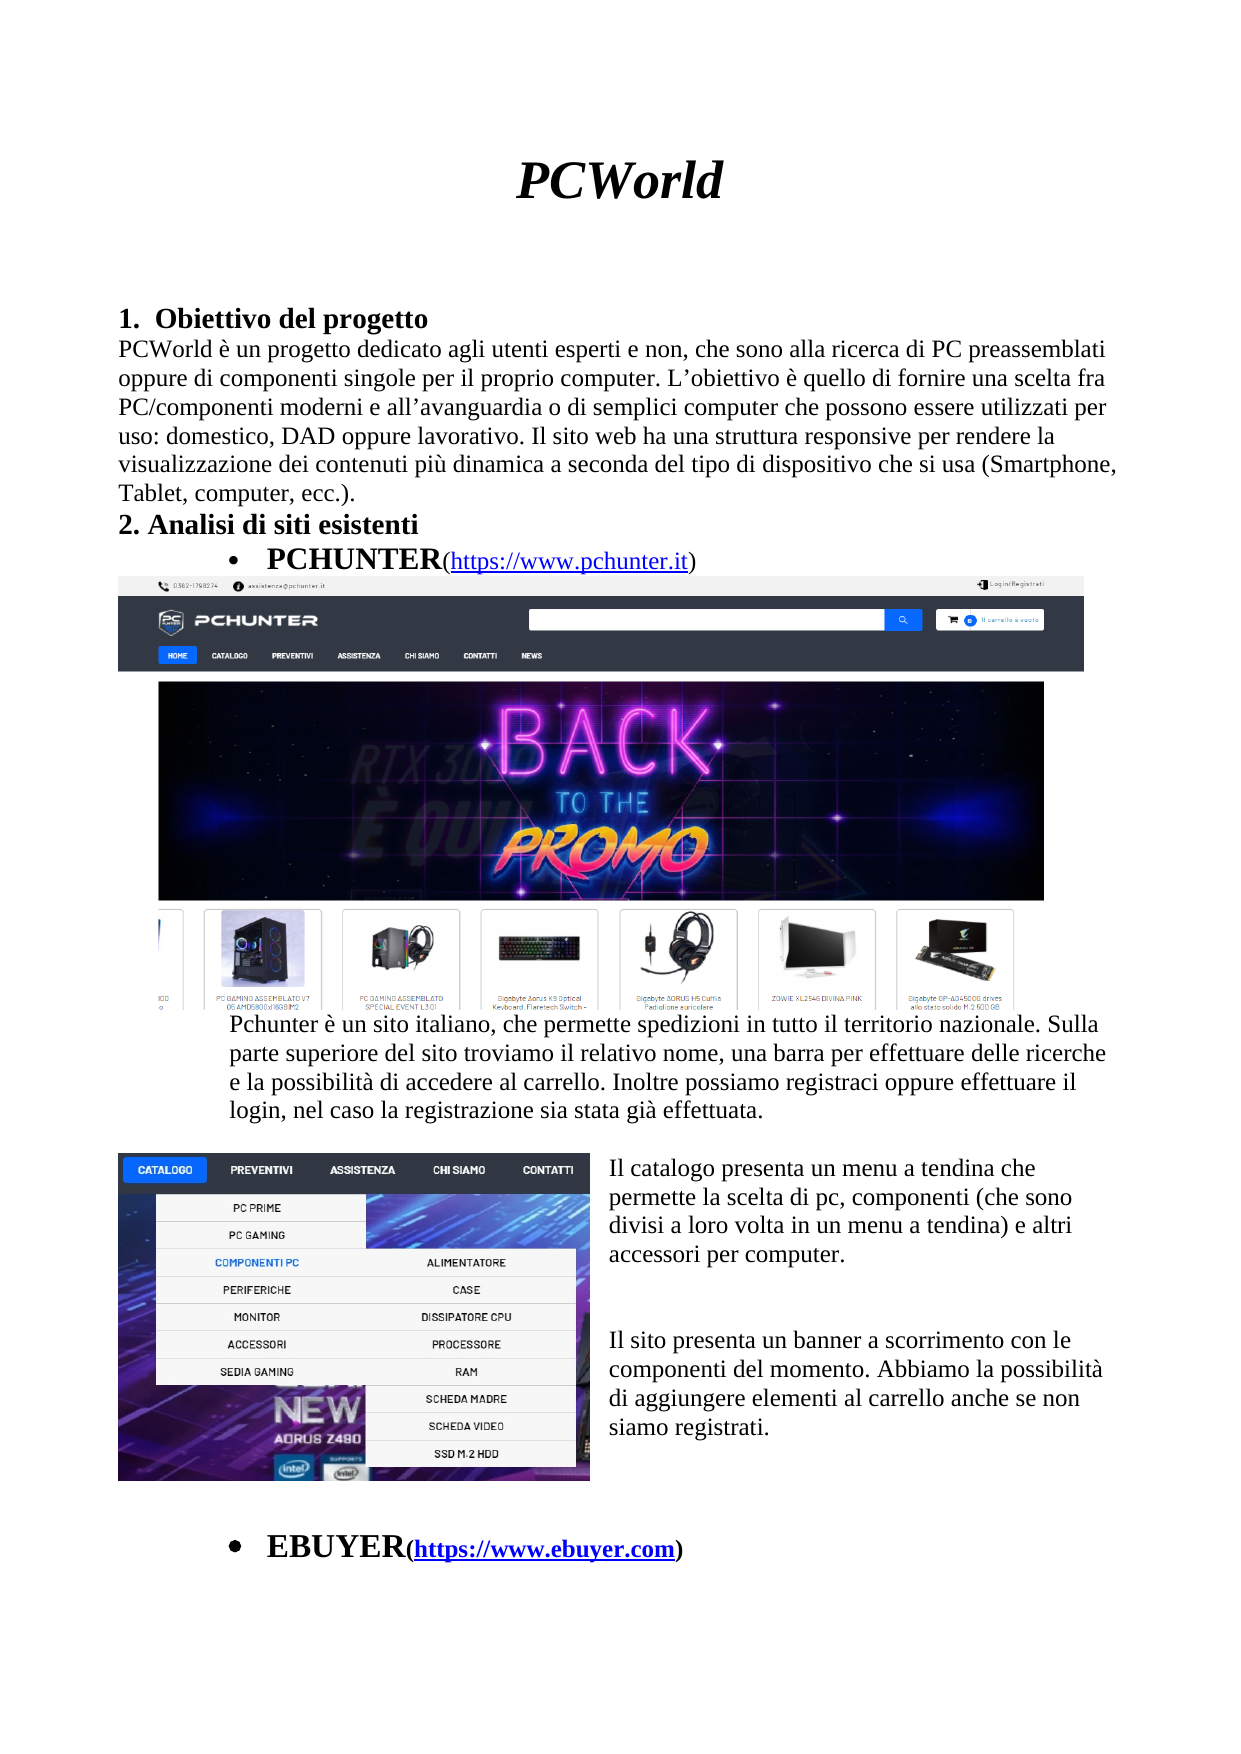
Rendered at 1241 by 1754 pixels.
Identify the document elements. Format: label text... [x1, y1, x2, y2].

subtitle 2. Analisi di siti esistenti [118, 507, 1122, 541]
picture [118, 1153, 590, 1481]
picture [118, 576, 1084, 1010]
list PCHUNTER(https://www.pchunter.it) [229, 541, 1122, 576]
text Il sito presenta un banner a scorrimento con le componenti del momento. Abbiamo la possibilità di aggiungere elementi al carrello anche se non siamo registrati. [590, 1326, 1122, 1441]
text PCWorld è un progetto dedicato agli utenti esperti e non, che sono alla ricerca di PC preassemblati oppure di componenti singole per il proprio computer. L’obiettivo è quello di fornire una scelta fra PC/componenti moderni e all’avanguardia o di semplici computer che possono essere utilizzati per uso: domestico, DAD oppure lavorativo. Il sito web ha una struttura responsive per rendere la visualizzazione dei contenuti più dinamica a seconda del tipo di dispositivo che si usa (Smartphone, Tablet, computer, ecc.). [118, 334, 1122, 507]
list EBUYER(https://www.ebuyer.com) [229, 1527, 1122, 1565]
text Pchunter è un sito italiano, che permette spedizioni in tutto il territorio nazionale. Sulla parte superiore del sito troviamo il relativo nome, una barra per effettuare delle ricerche e la possibilità di accedere al carrello. Inoltre possiamo registraci oppure effettuare il login, nel caso la registrazione sia stata già effettuata. [229, 1009, 1122, 1124]
text Il catalogo presenta un menu a tendina che permette la scelta di pc, componenti (che sono divisi a loro volta in un menu a tendina) e altri accessori per computer. [590, 1153, 1122, 1268]
title PCWorld [118, 148, 1122, 210]
subtitle 1. Obiettivo del progetto [118, 301, 1122, 334]
